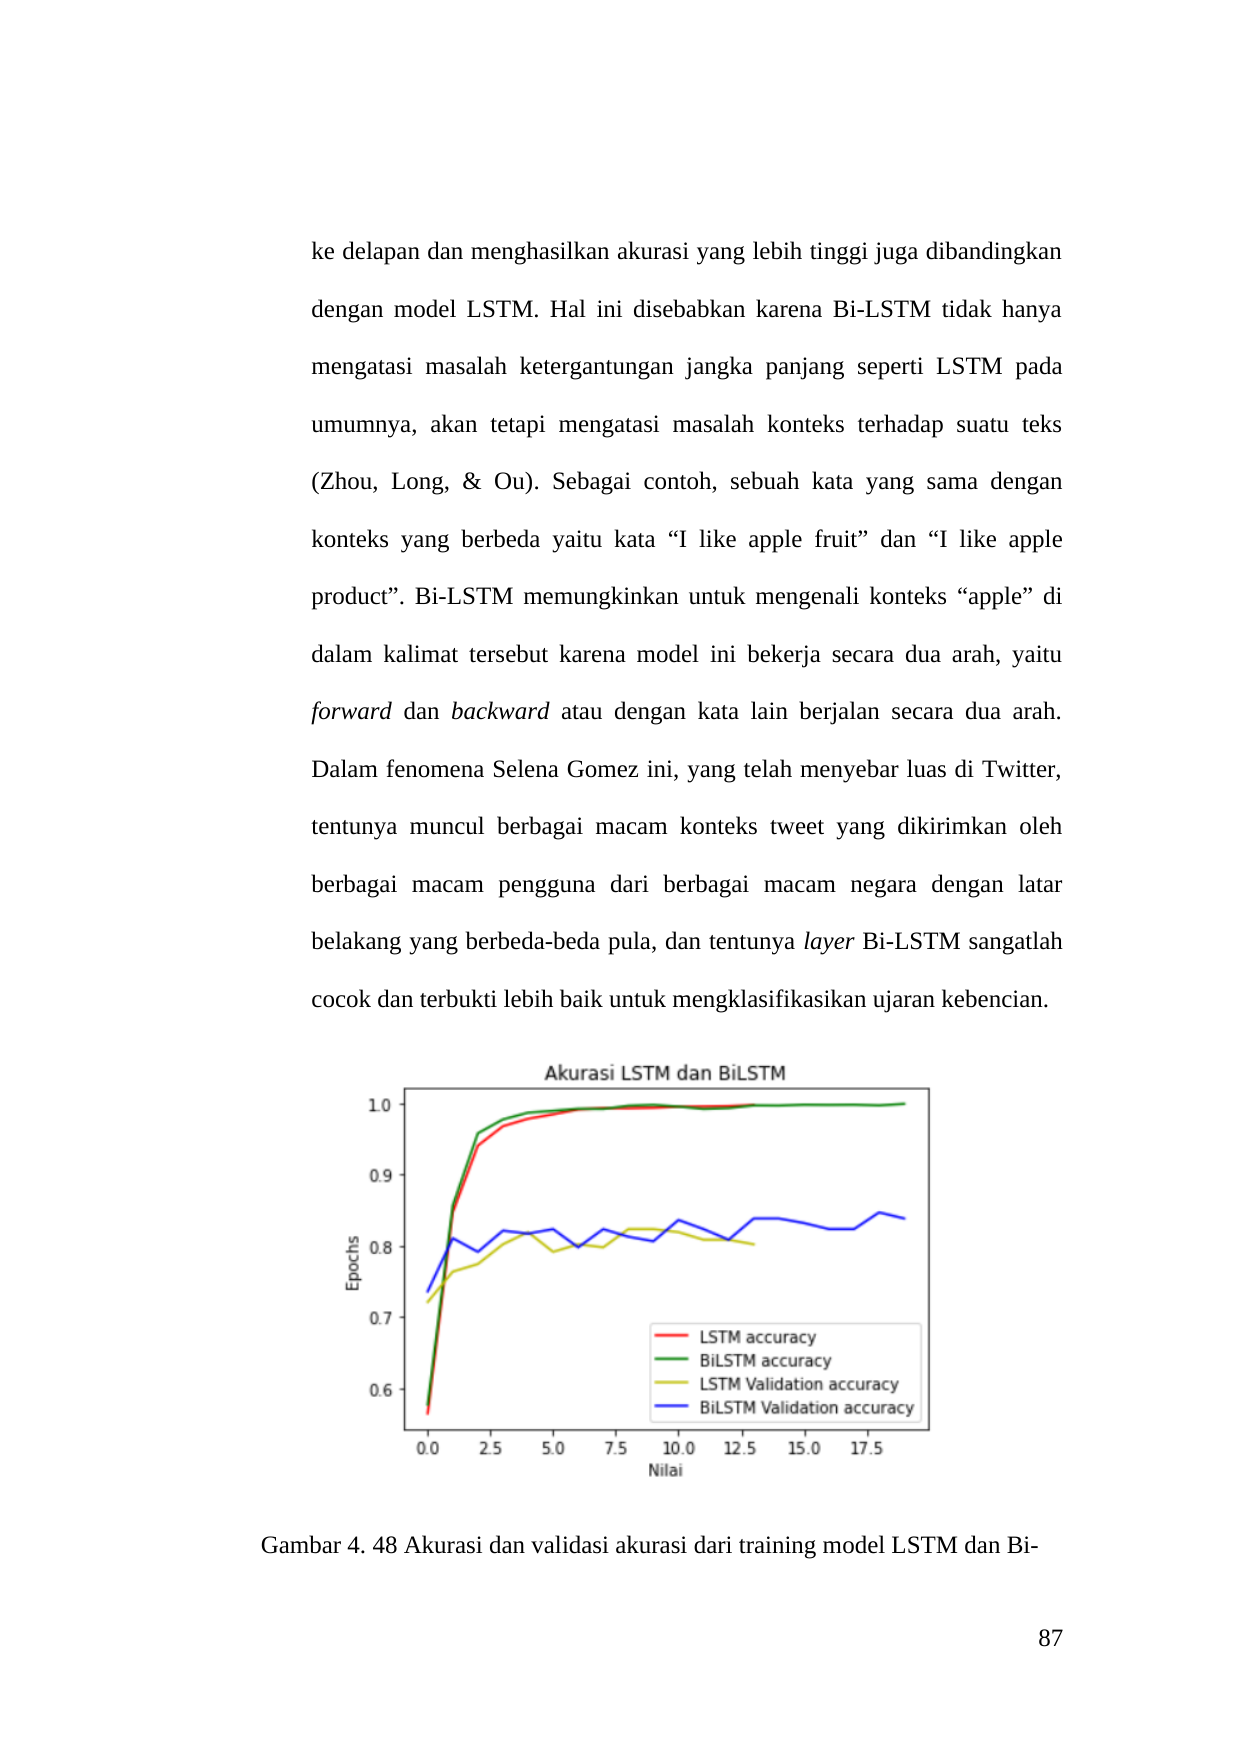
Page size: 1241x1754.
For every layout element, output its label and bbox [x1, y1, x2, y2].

text [311, 236, 1063, 1012]
picture [320, 1041, 979, 1502]
text [236, 1530, 1063, 1559]
